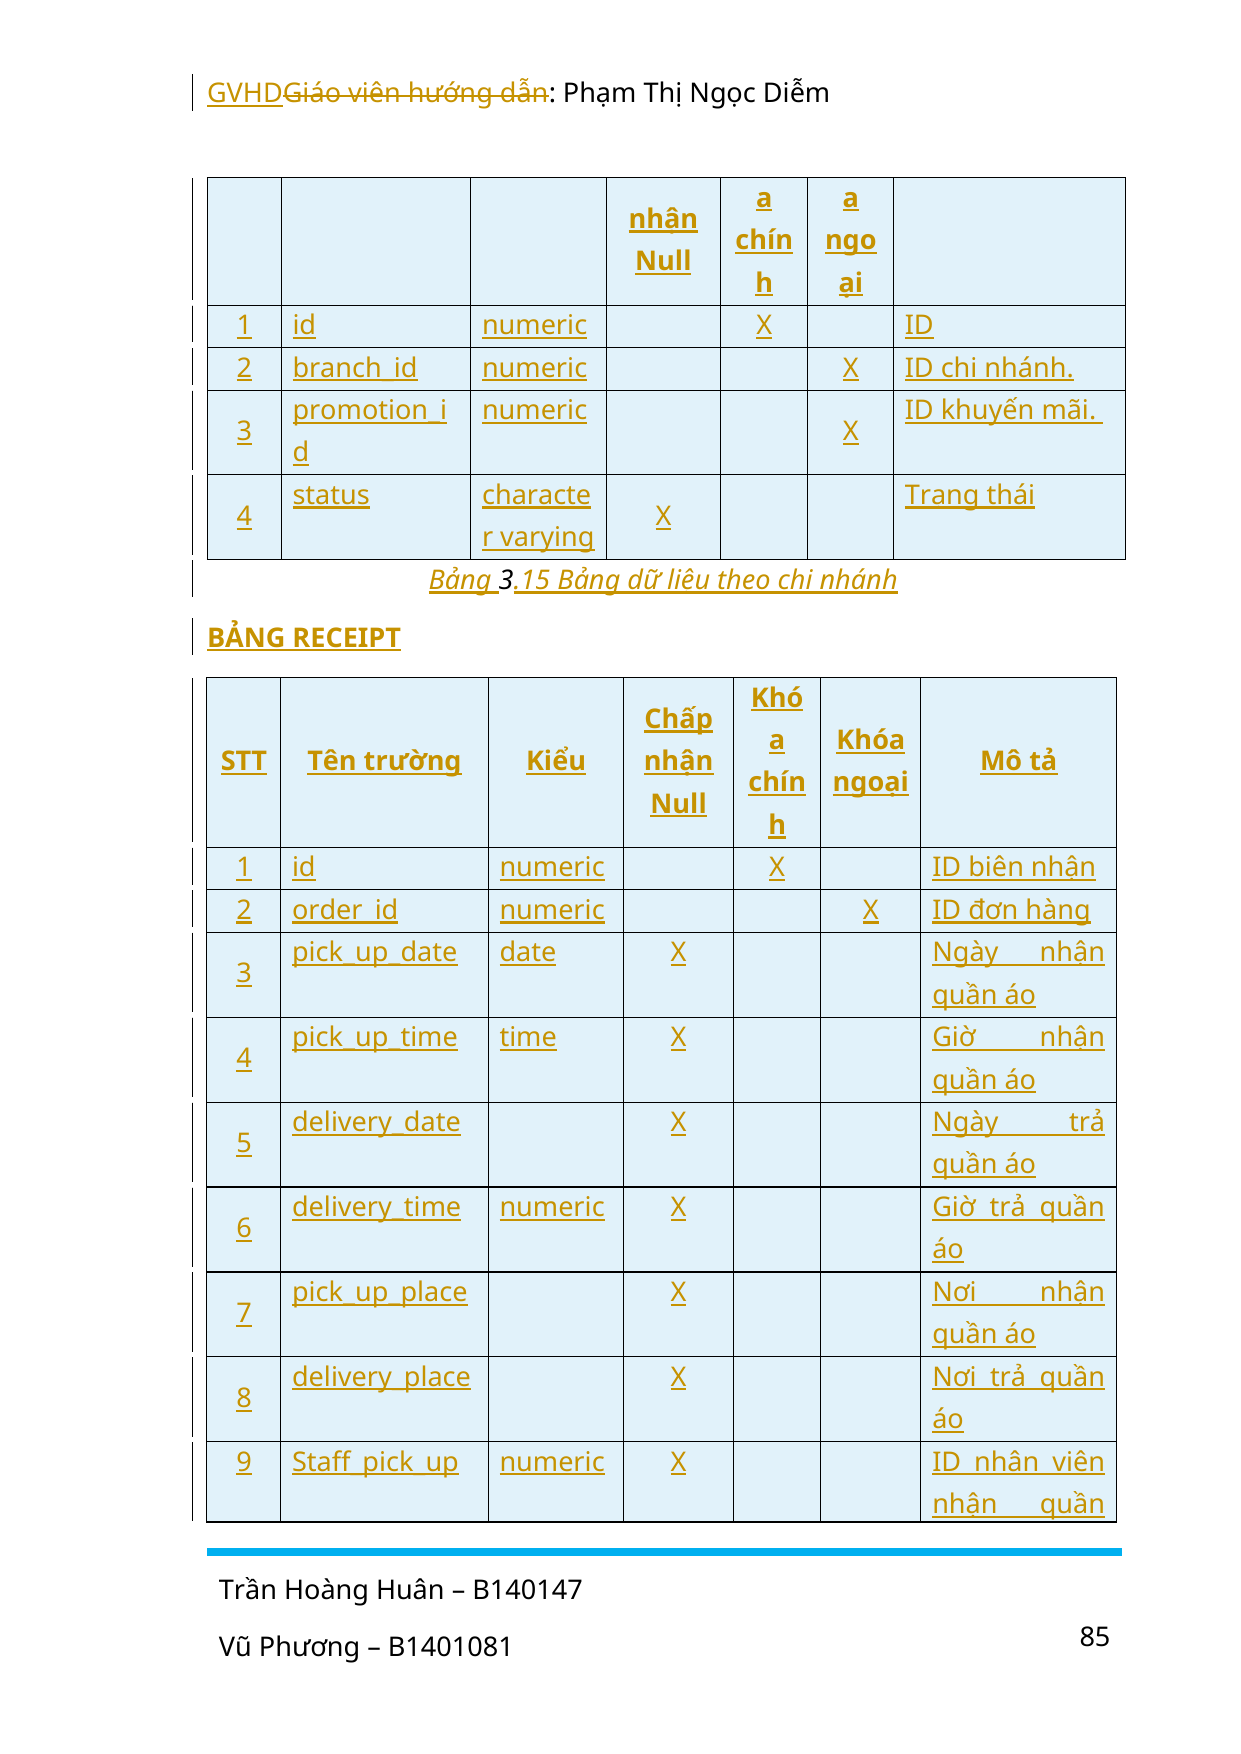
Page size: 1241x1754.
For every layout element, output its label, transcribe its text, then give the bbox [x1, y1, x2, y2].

text 3 [207, 560, 1122, 597]
